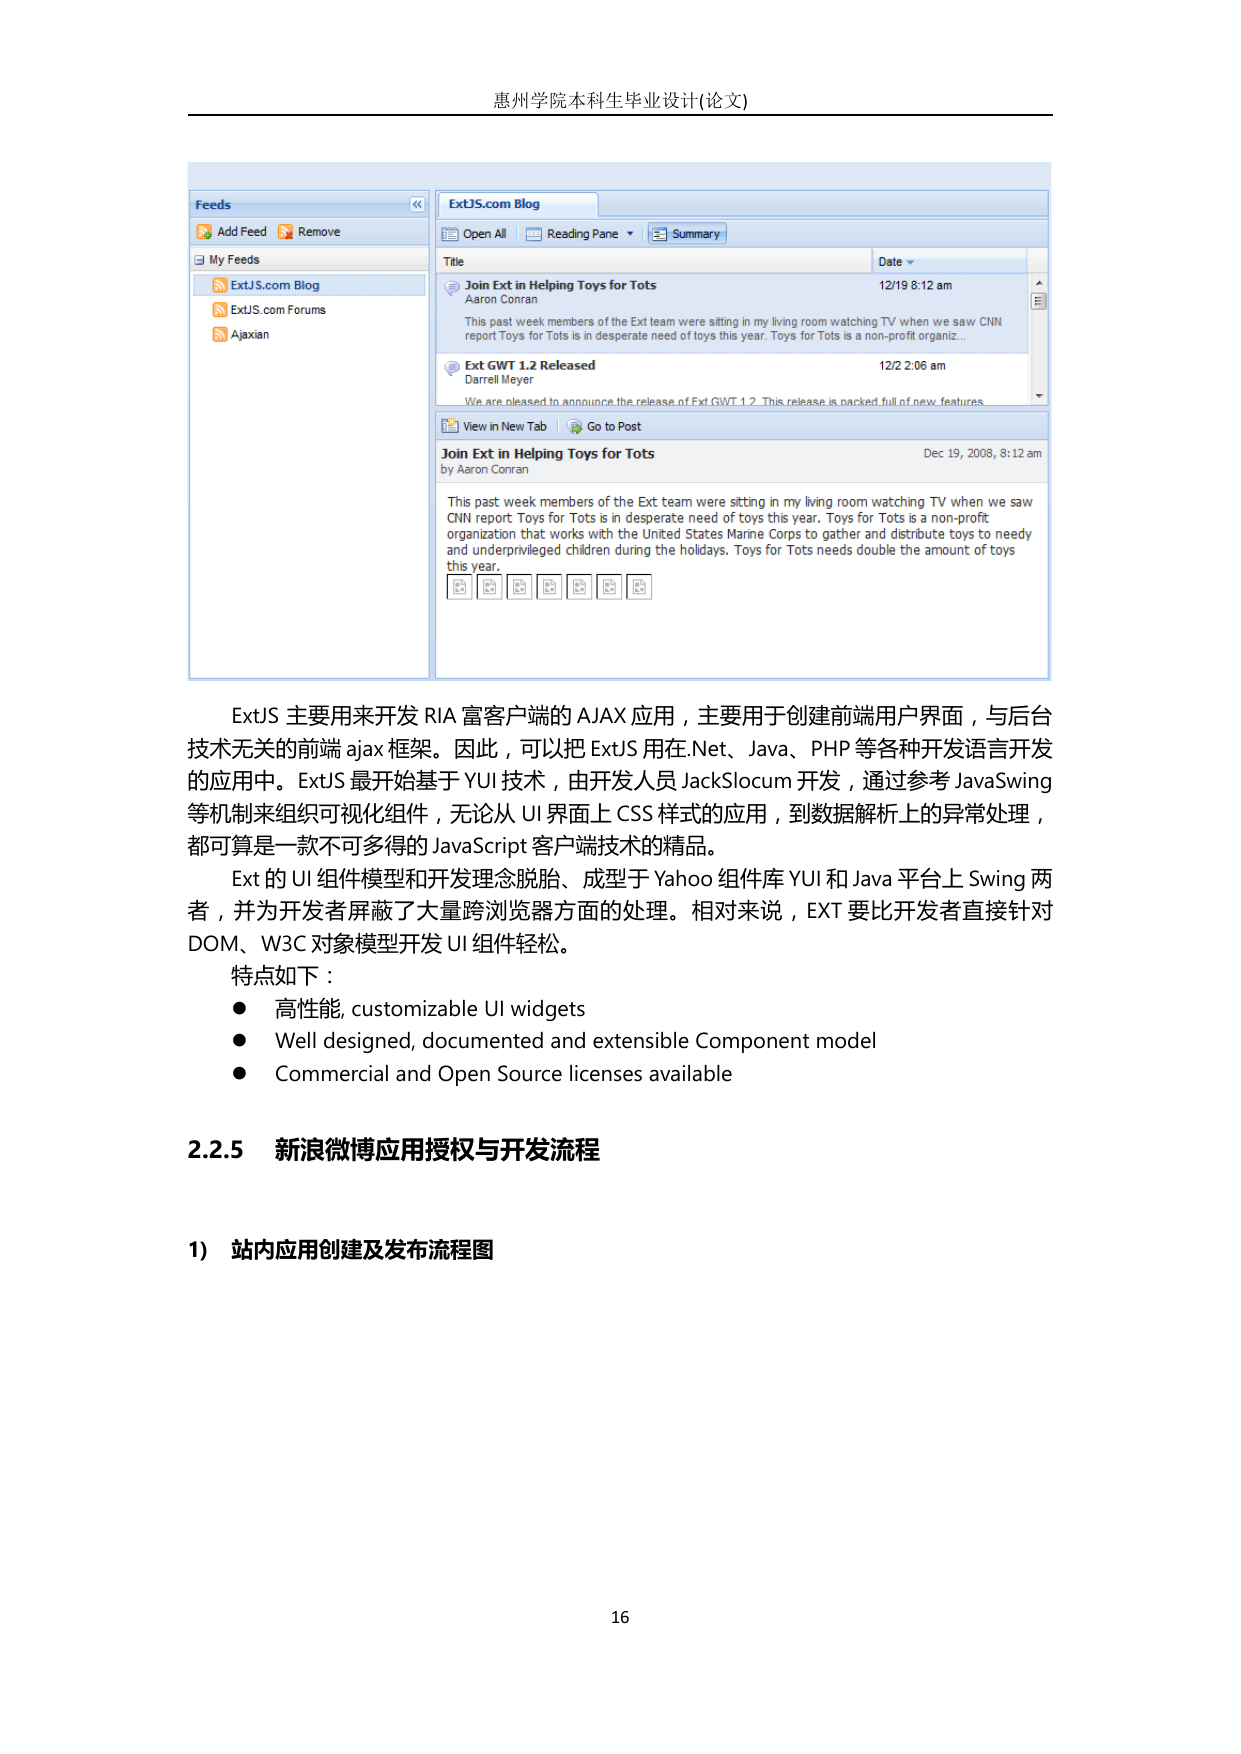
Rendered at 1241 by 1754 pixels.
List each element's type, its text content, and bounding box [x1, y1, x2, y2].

list 站内应用创建及发布流程图 [187, 1232, 1053, 1264]
text ExtJS 主要用来开发RIA富客户端的AJAX应用，主要用于创建前端用户界面，与后台技术无关的前端ajax框架。因此，可以把ExtJS用在.Net、Java、PHP等各种开发语言开发的应用中。ExtJS最开始基于YUI技术，由开发人员JackSlocum开发，通过参考JavaSwing等机制来组织可视化组件，无论从UI界面上CSS样式的应用，到数据解析上的异常处理，都可算是一款不可多得的JavaScript客户端技术的精品。 [187, 699, 1053, 861]
list 高性能, customizable UI widgets [231, 991, 1053, 1024]
picture [187, 162, 1052, 681]
text 特点如下： [187, 959, 1053, 991]
subtitle 新浪微博应用授权与开发流程 [187, 1116, 1053, 1181]
text Ext的UI组件模型和开发理念脱胎、成型于Yahoo组件库YUI和Java平台上Swing两者，并为开发者屏蔽了大量跨浏览器方面的处理。相对来说，EXT要比开发者直接针对DOM、W3C对象模型开发UI组件轻松。 [187, 861, 1053, 959]
list Well designed, documented and extensible Component model [231, 1024, 1053, 1056]
list Commercial and Open Source licenses available [231, 1056, 1053, 1089]
